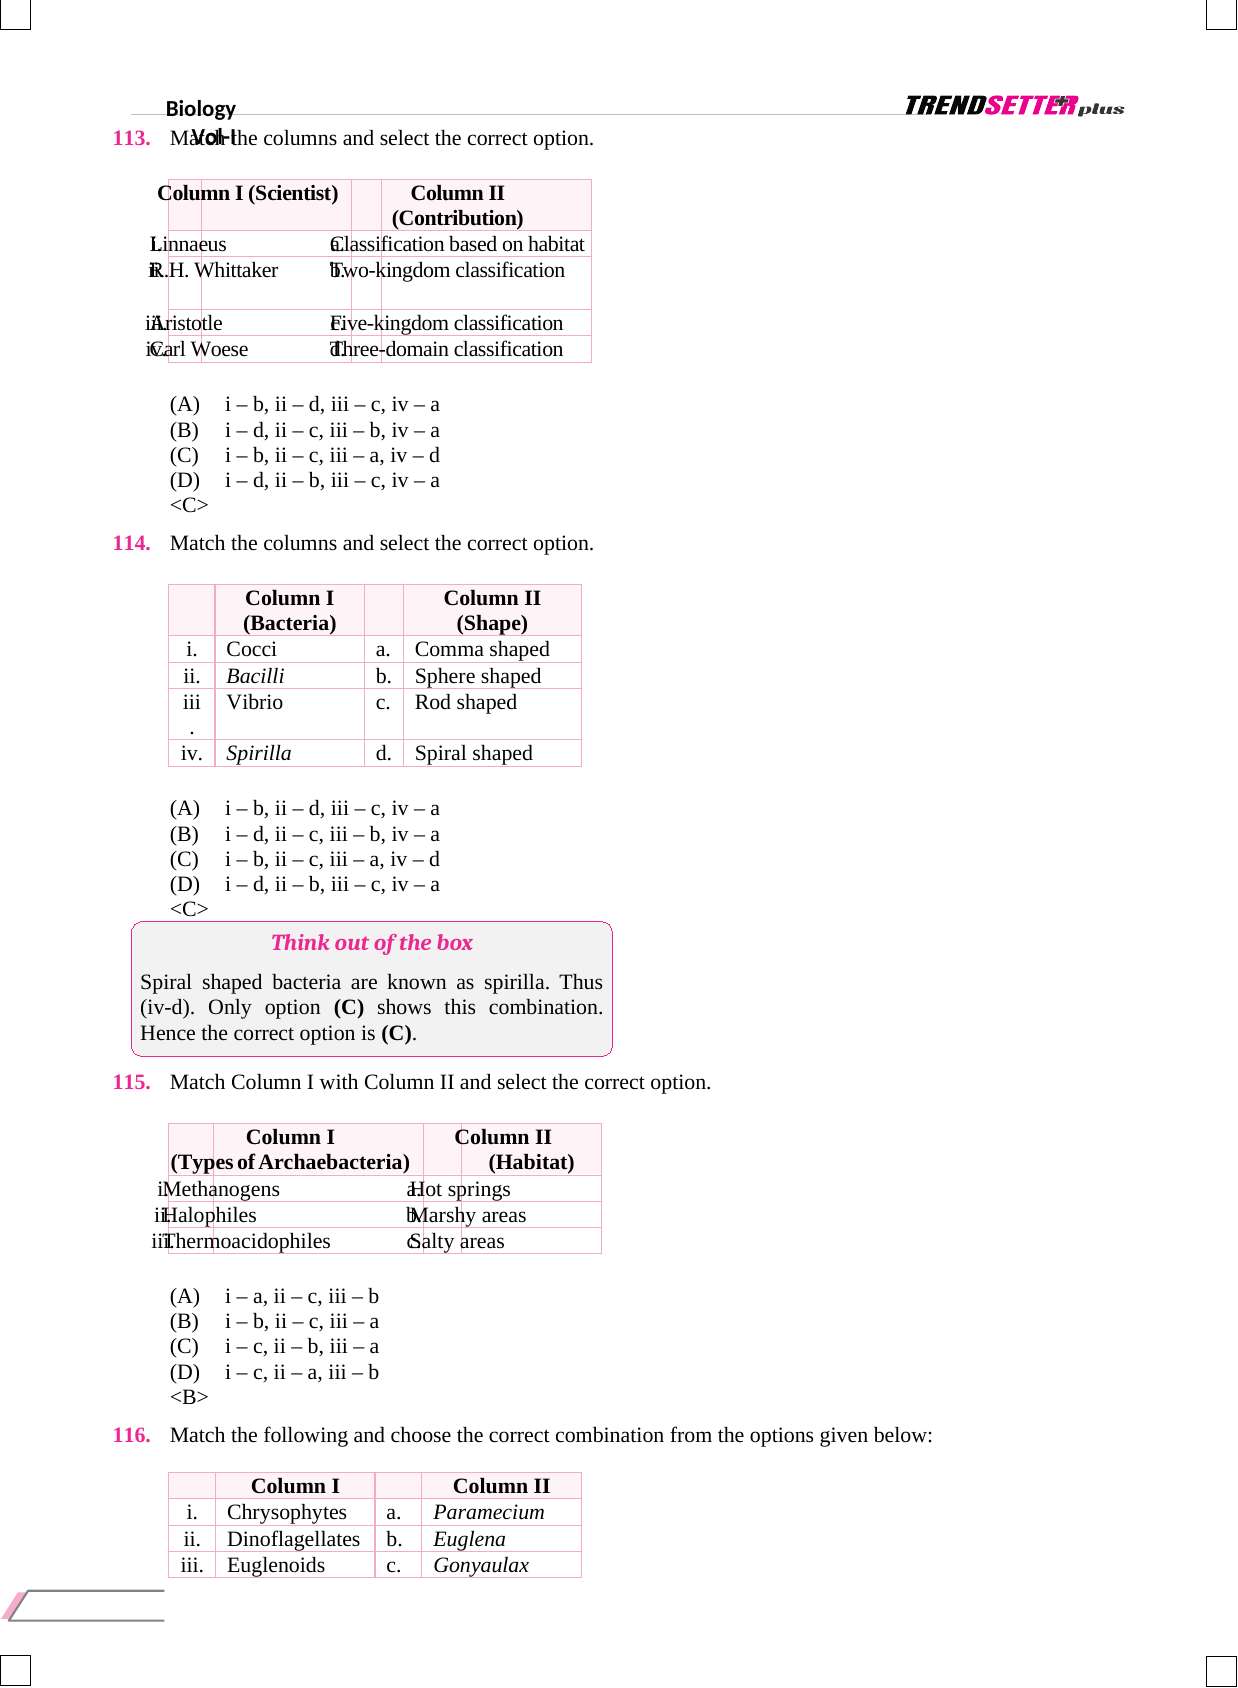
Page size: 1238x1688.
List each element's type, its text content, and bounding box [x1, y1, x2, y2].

table_cell Halophiles [214, 1202, 423, 1227]
text (A) i – b, ii – d, iii – c, iv – a [112, 795, 1125, 821]
table_header Column I (Scientist) [202, 180, 351, 230]
text <C> [112, 492, 1125, 517]
text (A) i – a, ii – c, iii – b [112, 1283, 1125, 1308]
table_cell d. [352, 336, 381, 362]
table_cell a. [365, 636, 403, 662]
table_cell Classification based on habitat [382, 231, 591, 256]
table_cell Aristotle [202, 310, 351, 335]
table_header Column I (Types of Archaebacteria) [214, 1124, 423, 1174]
table_cell iii. [169, 689, 214, 739]
text (B) i – d, ii – c, iii – b, iv – a [112, 417, 1125, 442]
table_cell Salty areas [462, 1228, 601, 1253]
text 114. Match the columns and select the correct option. [112, 530, 1125, 555]
table_cell Comma shaped [404, 636, 581, 662]
table_cell ii. [169, 663, 214, 688]
table_cell iii. [169, 1552, 215, 1577]
table_cell d. [365, 740, 403, 766]
table_cell Methanogens [214, 1176, 423, 1201]
table_cell Carl Woese [202, 336, 351, 362]
table_cell c. [365, 689, 403, 739]
table_cell Hot springs [462, 1176, 601, 1201]
text 113. Match the columns and select the correct option. [112, 124, 1125, 150]
table_cell Sphere shaped [404, 663, 581, 688]
table_header Column II (Habitat) [462, 1124, 601, 1174]
table_cell Spiral shaped [404, 740, 581, 766]
table_cell ii. [169, 1526, 215, 1551]
table_header [376, 1473, 421, 1498]
text 115. Match Column I with Column II and select the correct option. [112, 1069, 1125, 1094]
table_cell Spirilla [216, 740, 364, 766]
table_cell iii. [169, 310, 201, 335]
table_cell Linnaeus [202, 231, 351, 256]
text <C> [112, 896, 1125, 921]
table_cell a. [352, 231, 381, 256]
text (B) i – b, ii – c, iii – a [112, 1308, 1125, 1333]
table_cell i. [169, 1499, 215, 1524]
table_cell iv. [169, 336, 201, 362]
table_cell Gonyaulax [422, 1552, 581, 1577]
table_cell ii. [169, 1202, 213, 1227]
table_cell Two-kingdom classification [382, 257, 591, 309]
table_cell c. [376, 1552, 421, 1577]
text (C) i – b, ii – c, iii – a, iv – d [112, 442, 1125, 467]
table_header Column II [422, 1473, 581, 1498]
table_cell Thermoacidophiles [214, 1228, 423, 1253]
table_cell Bacilli [216, 663, 364, 688]
table_cell a. [424, 1176, 461, 1201]
table_cell Cocci [216, 636, 364, 662]
table_cell Chrysophytes [216, 1499, 374, 1524]
table_cell c. [352, 310, 381, 335]
table_header [352, 180, 381, 230]
text 116. Match the following and choose the correct combination from the options given below: [112, 1422, 1125, 1447]
table_header Column II (Contribution) [382, 180, 591, 230]
table_header [169, 1473, 215, 1498]
table_header Column I [216, 1473, 374, 1498]
table_header [365, 585, 403, 635]
text (D) i – c, ii – a, iii – b [112, 1359, 1125, 1384]
table_cell Euglena [422, 1526, 581, 1551]
text <B> [112, 1384, 1125, 1409]
table_cell iv. [169, 740, 214, 766]
table_cell a. [376, 1499, 421, 1524]
text (D) i – d, ii – b, iii – c, iv – a [112, 467, 1125, 492]
table_cell Rod shaped [404, 689, 581, 739]
table_cell Five-kingdom classification [382, 310, 591, 335]
table_header Column II (Shape) [404, 585, 581, 635]
table_cell b. [352, 257, 381, 309]
table_cell b. [376, 1526, 421, 1551]
text (A) i – b, ii – d, iii – c, iv – a [112, 391, 1125, 417]
table_header [169, 1124, 213, 1174]
table_header [169, 180, 201, 230]
text (D) i – d, ii – b, iii – c, iv – a [112, 871, 1125, 896]
table_cell Three-domain classification [382, 336, 591, 362]
table_cell Dinoflagellates [216, 1526, 374, 1551]
table_cell R.H. Whittaker [202, 257, 351, 309]
table_cell Euglenoids [216, 1552, 374, 1577]
table_header [424, 1124, 461, 1174]
table_cell b. [424, 1202, 461, 1227]
table_header [169, 585, 214, 635]
picture [902, 92, 1125, 117]
table_header Column I (Bacteria) [216, 585, 364, 635]
table_cell c. [424, 1228, 461, 1253]
text (C) i – b, ii – c, iii – a, iv – d [112, 846, 1125, 871]
text (B) i – d, ii – c, iii – b, iv – a [112, 821, 1125, 846]
table_cell Vibrio [216, 689, 364, 739]
table_cell i. [169, 231, 201, 256]
table_cell Paramecium [422, 1499, 581, 1524]
table_cell i. [169, 1176, 213, 1201]
table_cell iii. [169, 1228, 213, 1253]
table_cell i. [169, 636, 214, 662]
table_cell Marshy areas [462, 1202, 601, 1227]
text (C) i – c, ii – b, iii – a [112, 1333, 1125, 1359]
table_cell ii. [169, 257, 201, 309]
table_cell b. [365, 663, 403, 688]
